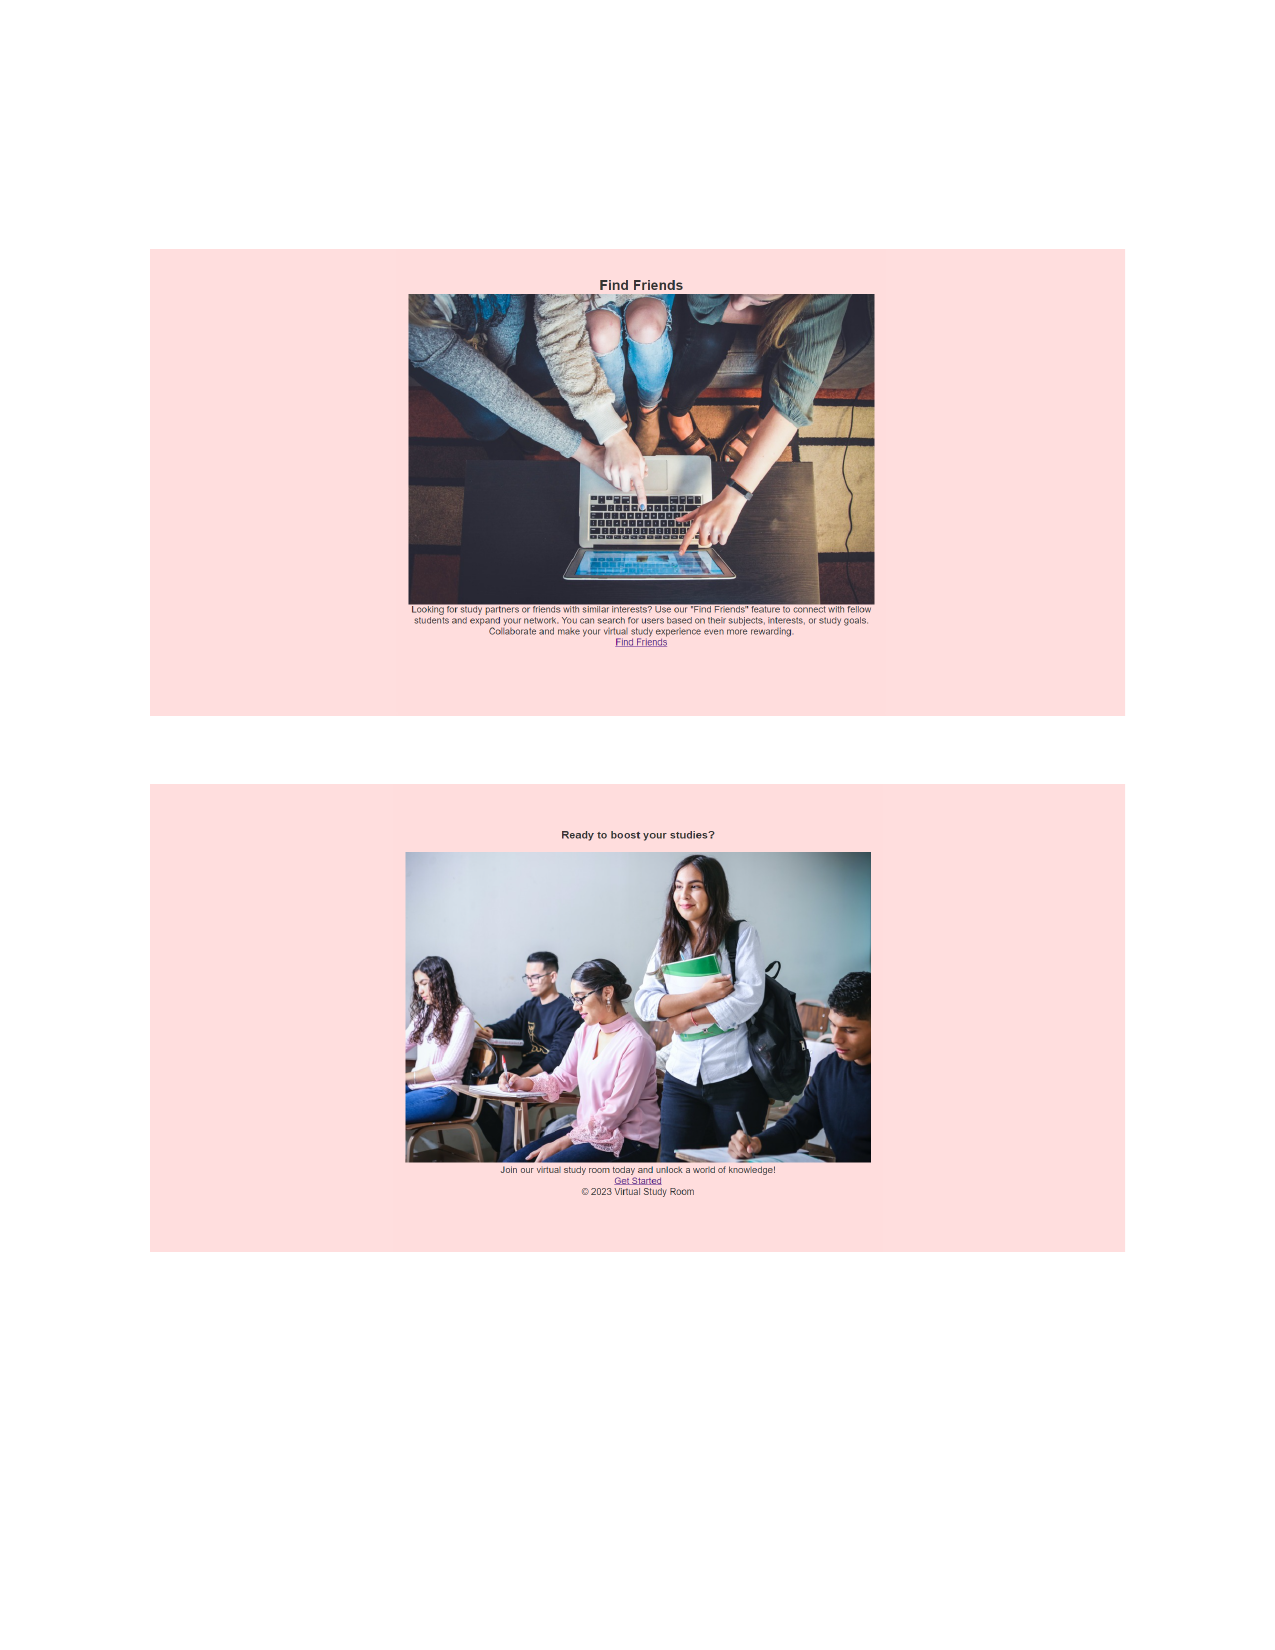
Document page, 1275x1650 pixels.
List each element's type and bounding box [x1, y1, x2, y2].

picture [150, 784, 1125, 1252]
picture [150, 249, 1125, 716]
